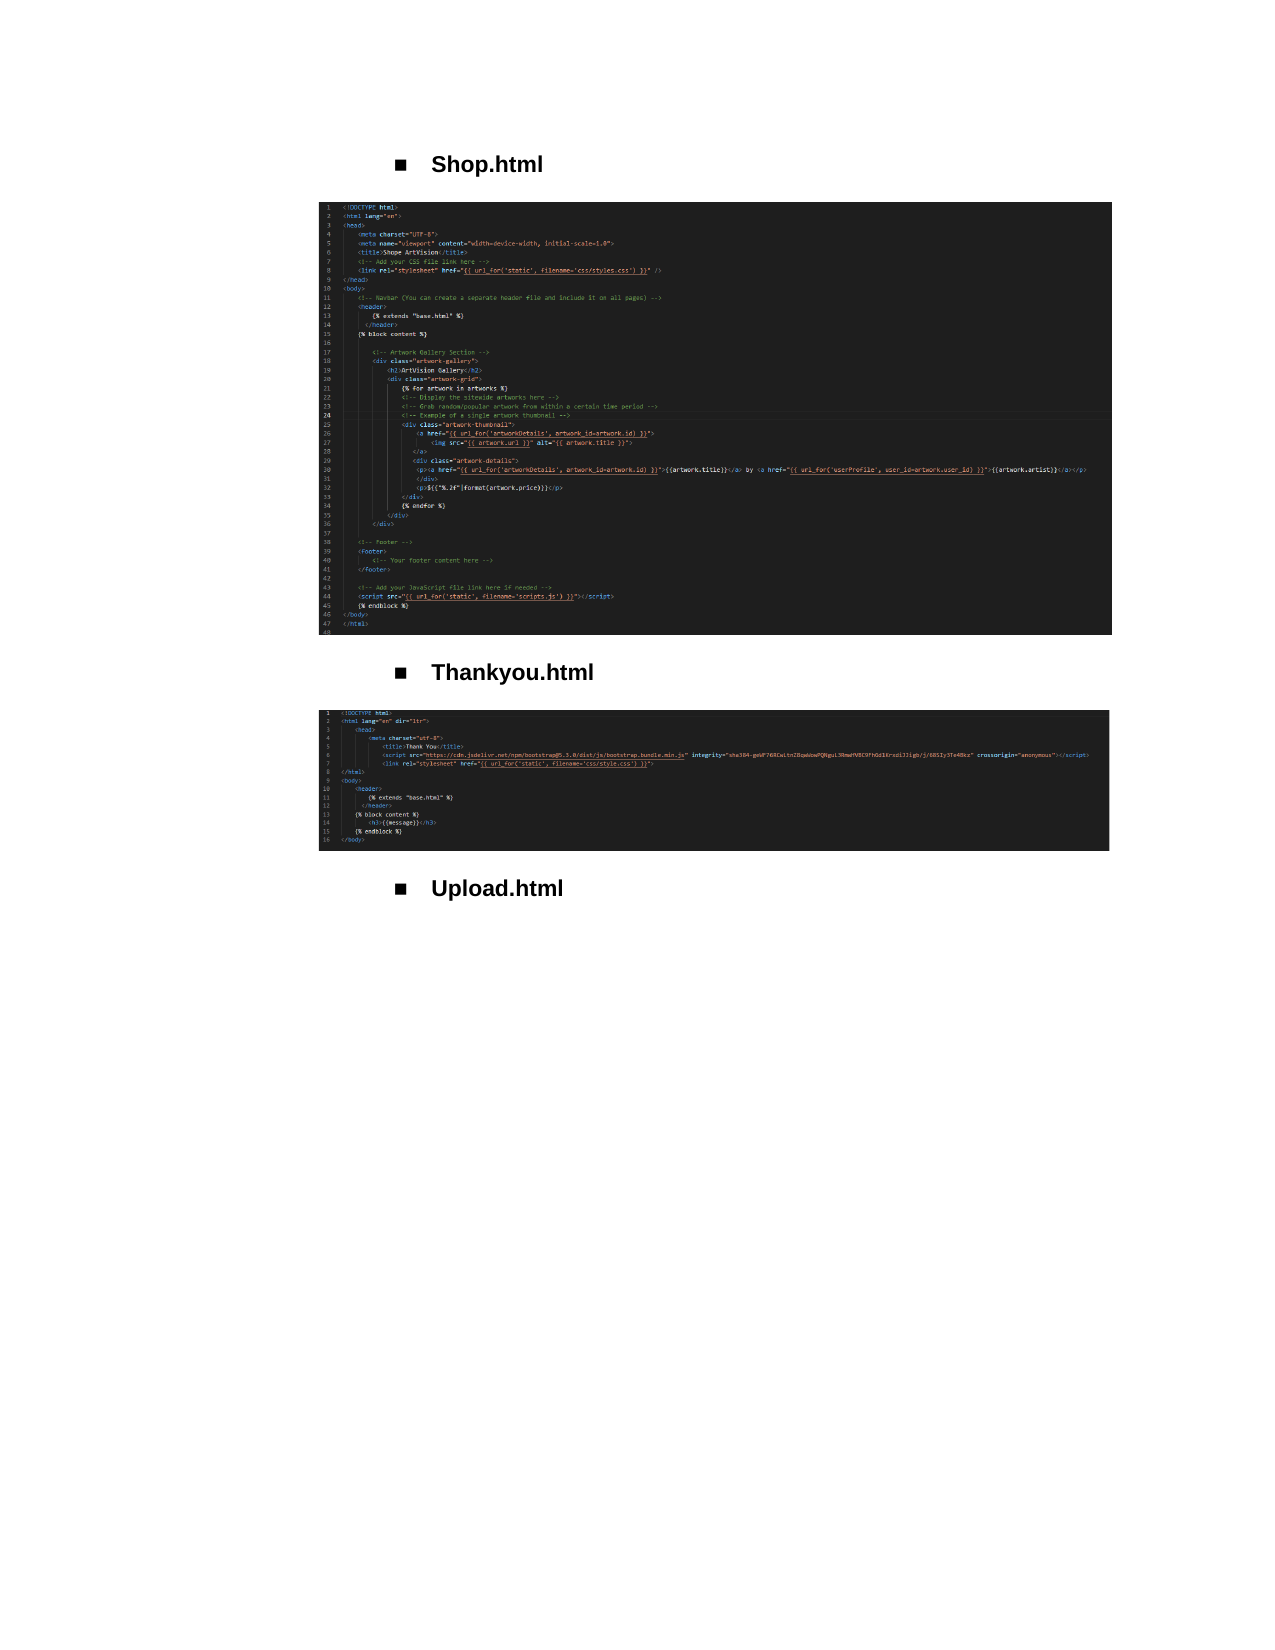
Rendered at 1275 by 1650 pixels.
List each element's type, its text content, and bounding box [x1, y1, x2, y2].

list Thankyou.html [394, 659, 1125, 686]
picture [318, 710, 1110, 851]
list Upload.html [394, 875, 1125, 902]
picture [318, 202, 1112, 635]
list Shop.html [394, 151, 1125, 178]
